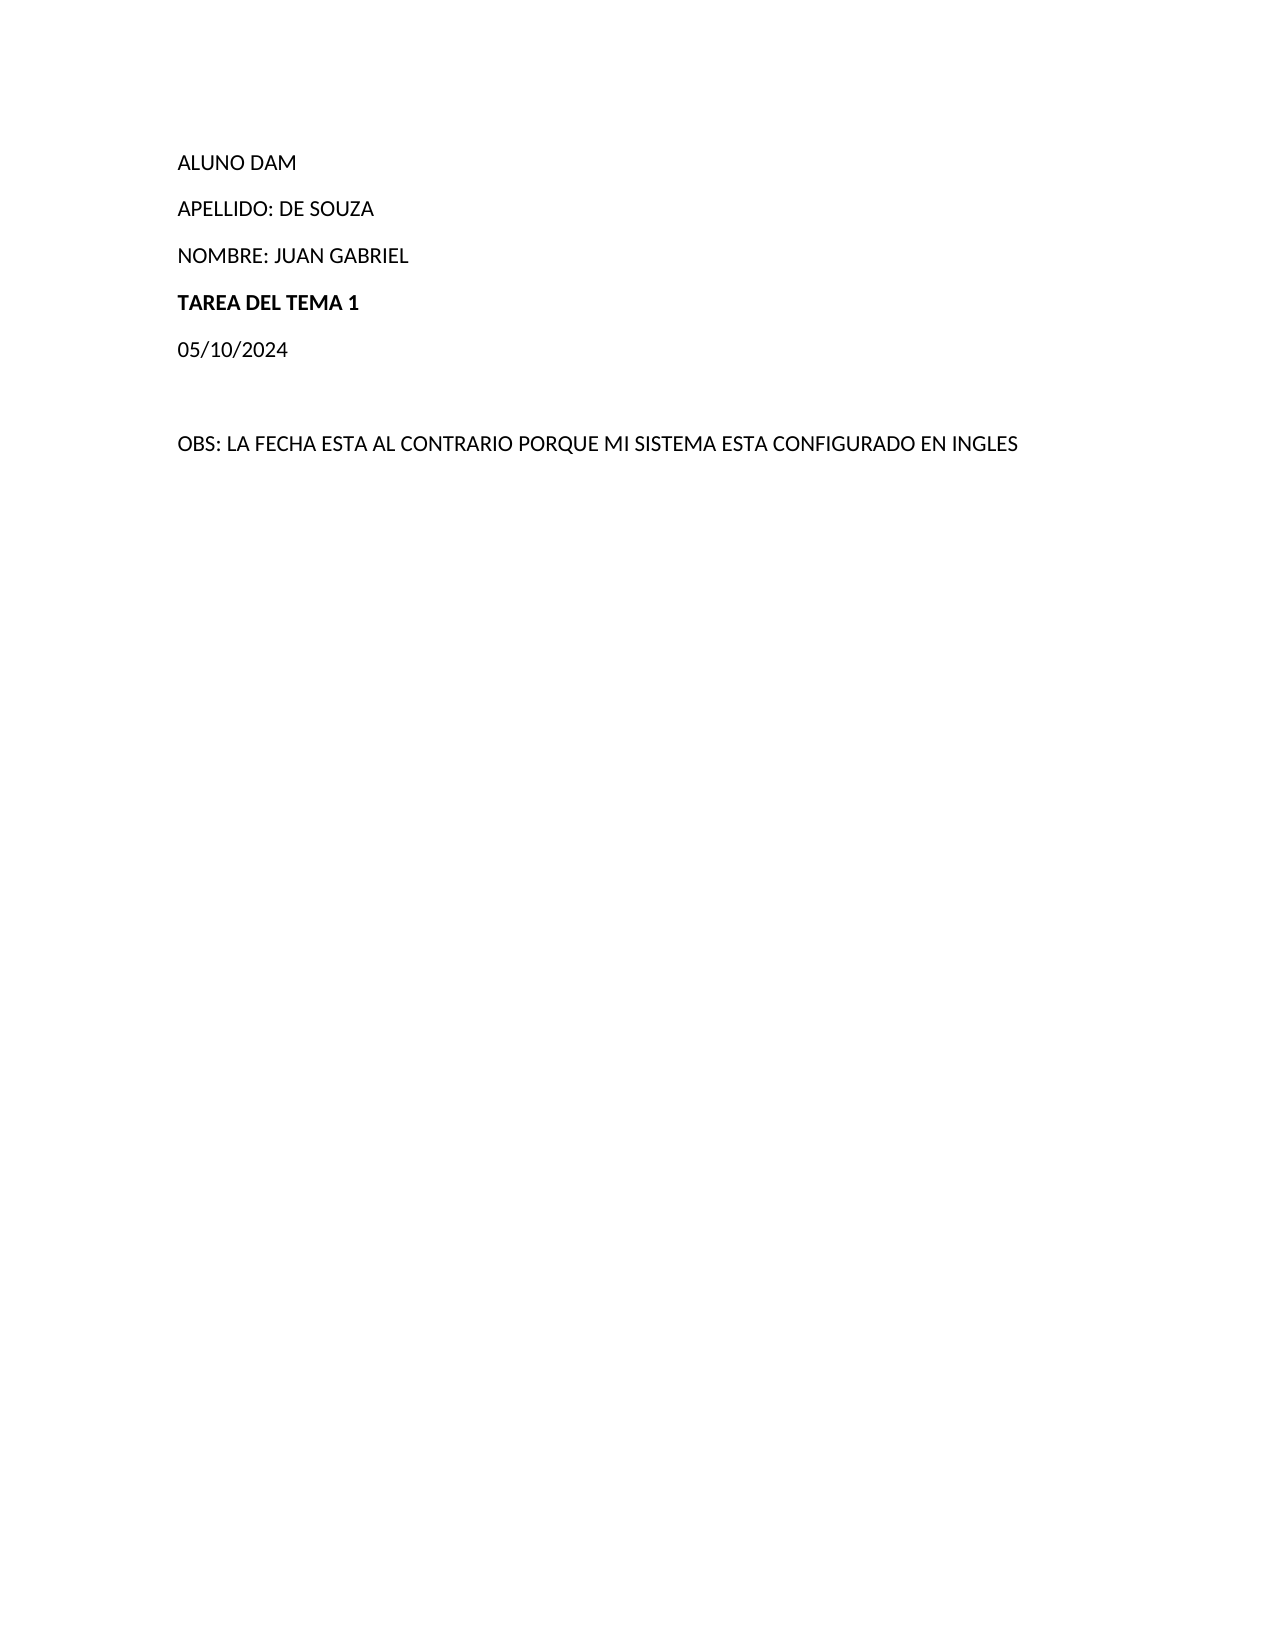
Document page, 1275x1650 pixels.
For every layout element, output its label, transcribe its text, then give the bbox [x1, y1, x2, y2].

text NOMBRE: JUAN GABRIEL [177, 241, 1098, 269]
text APELLIDO: DE SOUZA [177, 194, 1098, 222]
text TAREA DEL TEMA 1 [177, 288, 1098, 316]
text 05/10/2024 [177, 335, 1098, 363]
text ALUNO DAM [177, 148, 1098, 176]
text OBS: LA FECHA ESTA AL CONTRARIO PORQUE MI SISTEMA ESTA CONFIGURADO EN INGLES [177, 429, 1098, 457]
